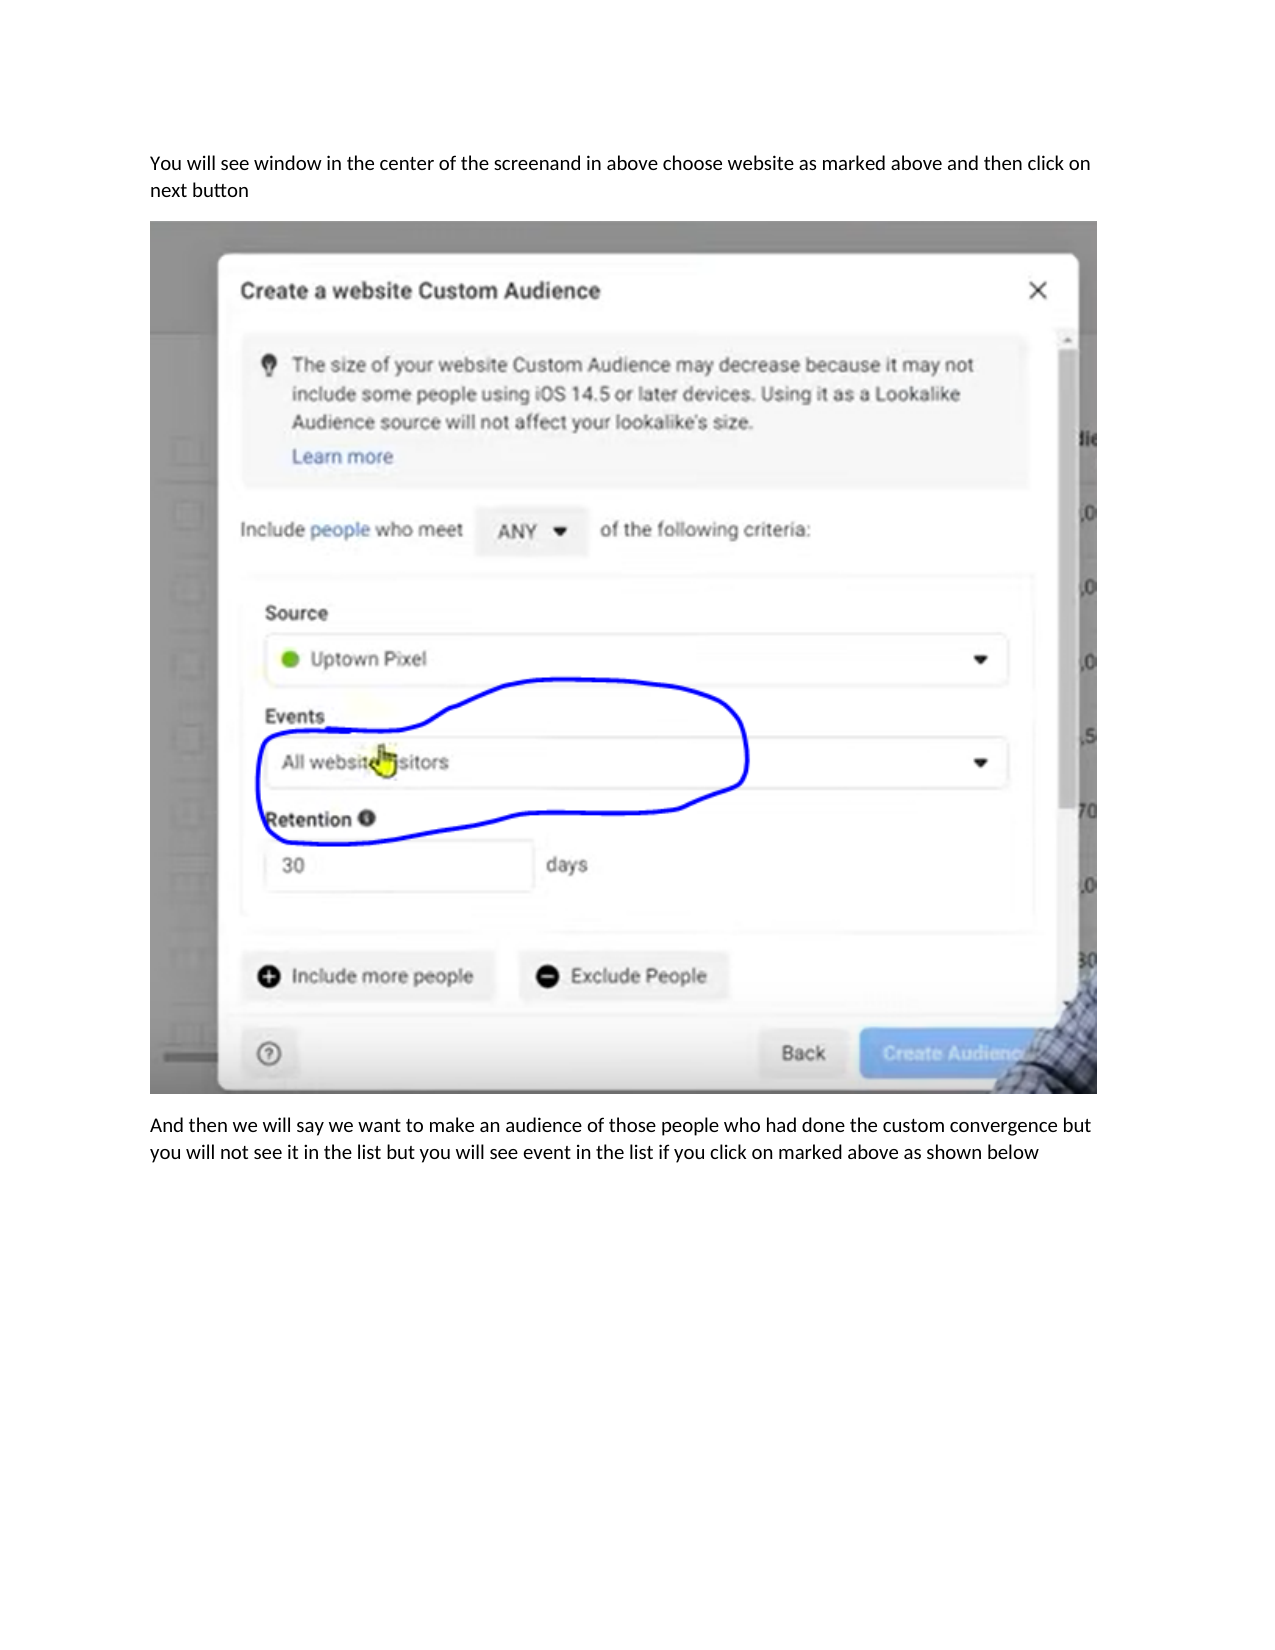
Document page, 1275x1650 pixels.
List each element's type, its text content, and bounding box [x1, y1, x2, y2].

picture [150, 221, 1097, 1094]
text You will see window in the center of the screenand in above choose website as marked above and then click on next button [150, 150, 1125, 203]
text And then we will say we want to make an audience of those people who had done the custom convergence but you will not see it in the list but you will see event in the list if you click on marked above as shown below [150, 1112, 1125, 1165]
